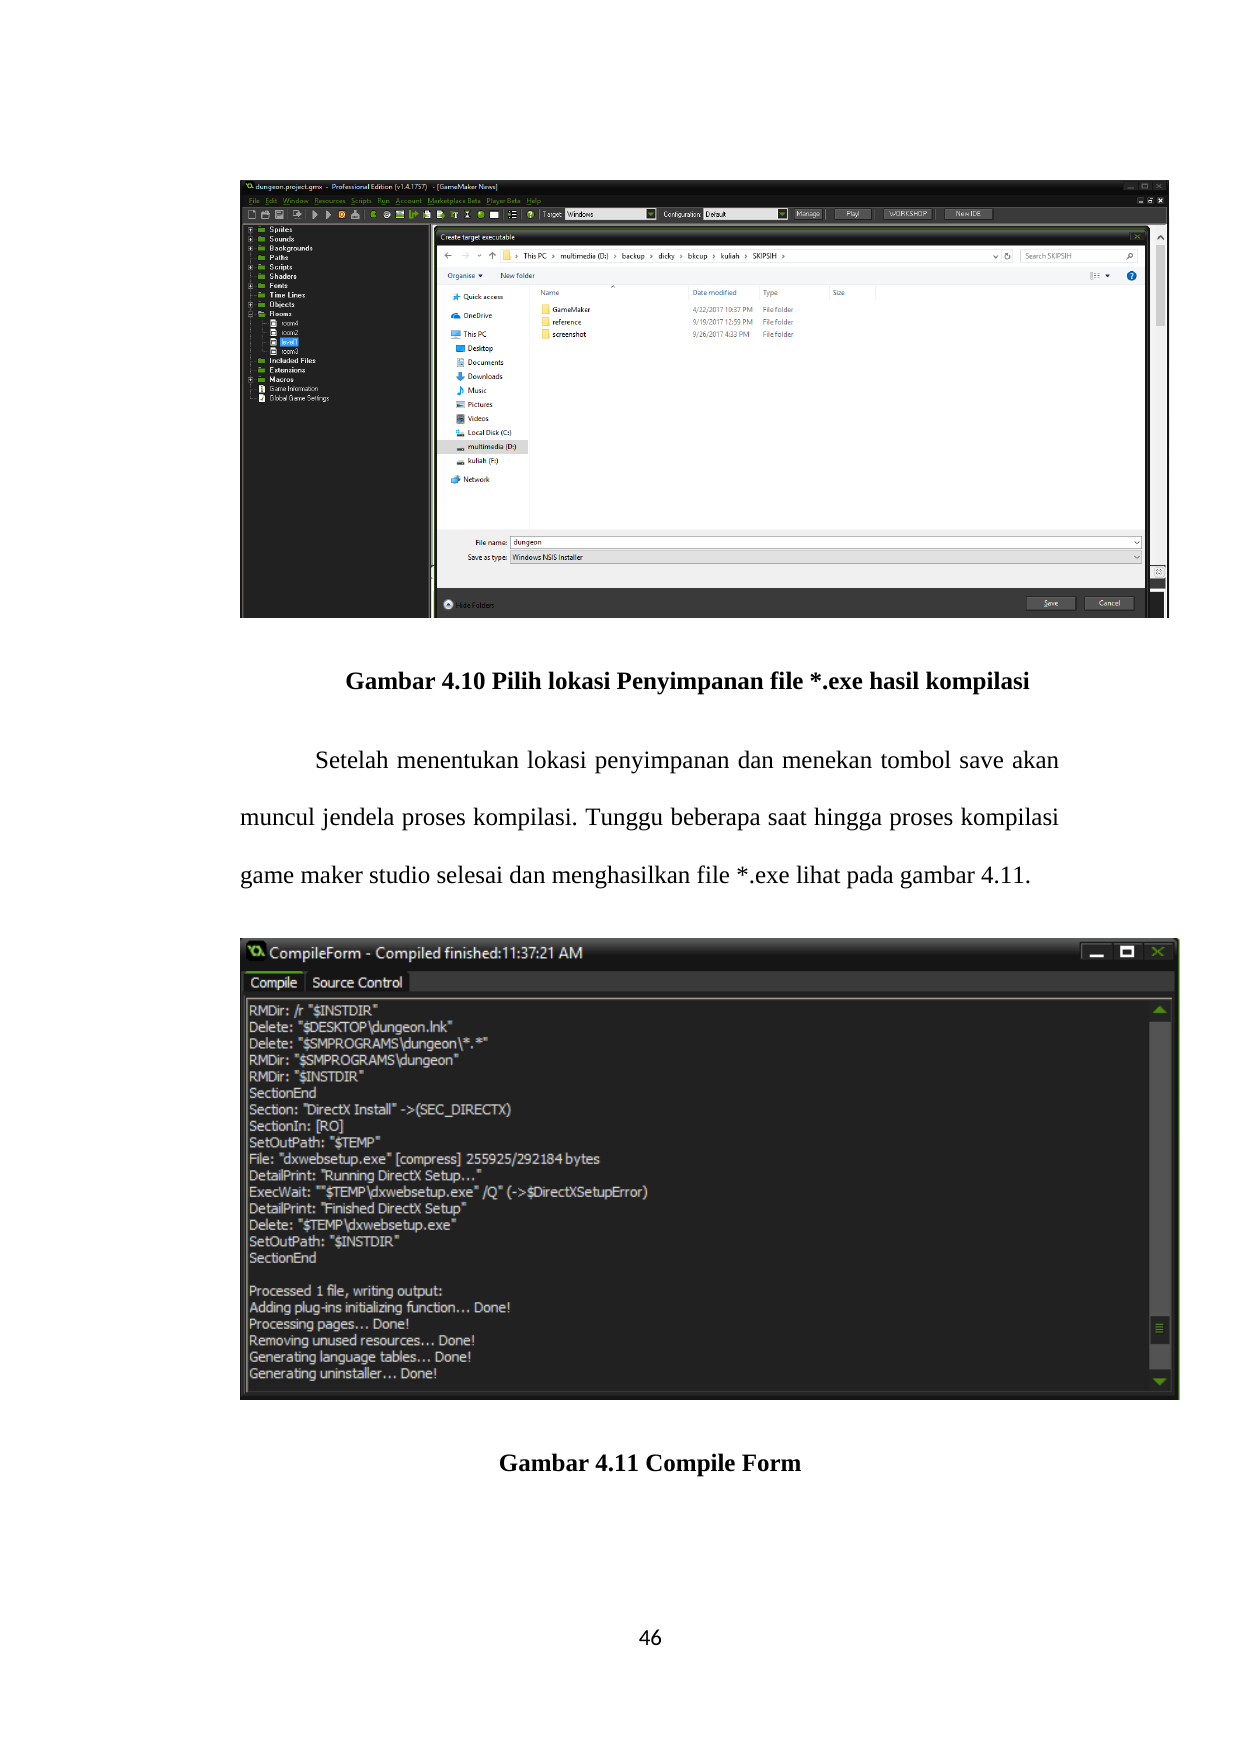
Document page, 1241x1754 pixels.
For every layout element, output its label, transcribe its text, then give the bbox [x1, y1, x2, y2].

text Setelah menentukan lokasi penyimpanan dan menekan tombol save akan muncul jendela proses kompilasi. Tunggu beberapa saat hingga proses kompilasi game maker studio selesai dan menghasilkan file *.exe lihat pada gambar 4.11. [240, 745, 1060, 888]
picture [240, 938, 1181, 1400]
picture [240, 180, 1170, 618]
text Gambar 4.10 Pilih lokasi Penyimpanan file *.exe hasil kompilasi [240, 666, 1060, 695]
text Gambar 4.11 Compile Form [240, 1448, 1060, 1477]
